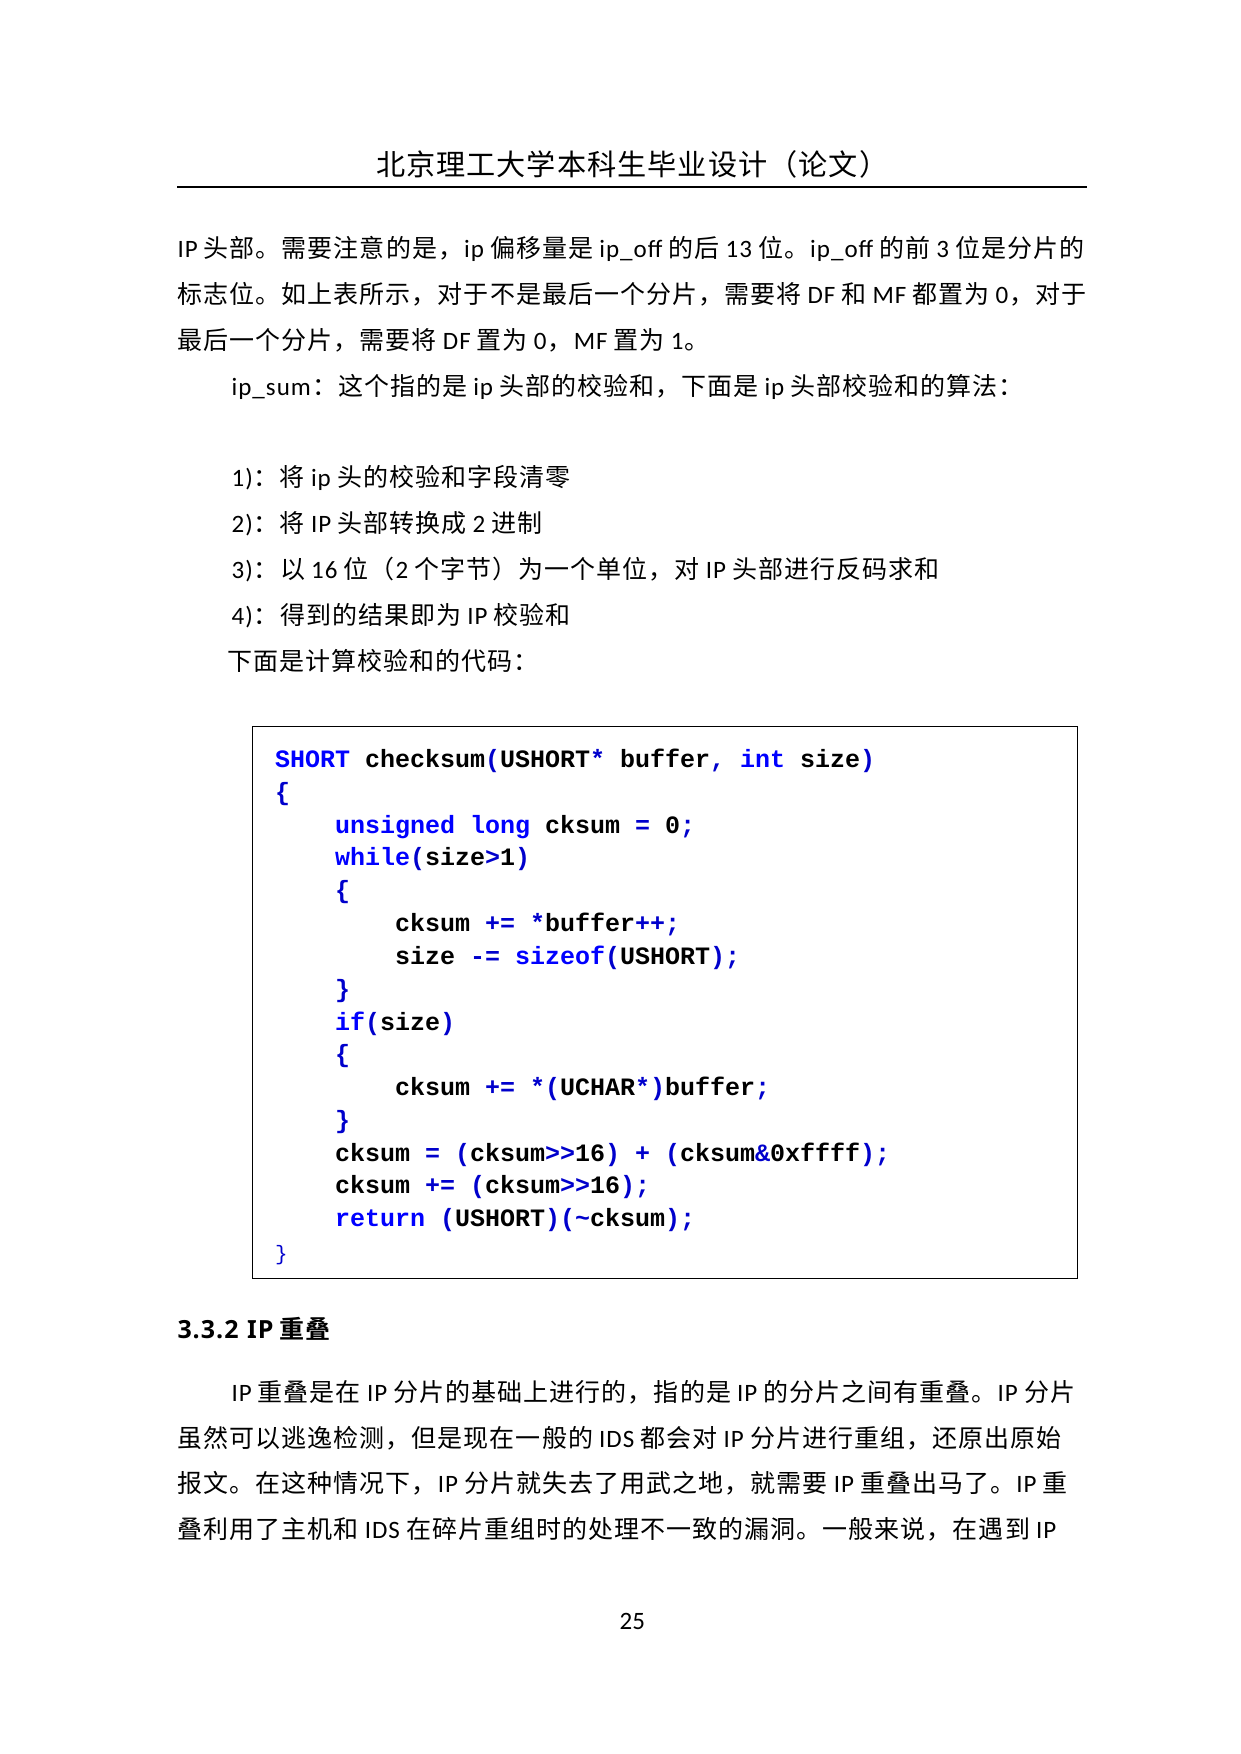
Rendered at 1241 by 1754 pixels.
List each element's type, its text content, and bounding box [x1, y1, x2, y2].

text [177, 221, 1087, 358]
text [177, 1364, 1087, 1548]
text 3)：以16位（2个字节）为一个单位，对IP头部进行反码求和 [177, 542, 1087, 588]
text 2)：将IP头部转换成2进制 [177, 496, 1087, 542]
text 4)：得到的结果即为IP校验和 [177, 588, 1087, 633]
text 1)：将ip头的校验和字段清零 [177, 450, 1087, 496]
text 下面是计算校验和的代码： [177, 633, 1087, 679]
subtitle 3.3.2 IP重叠 [177, 679, 1087, 1352]
text ip_sum：这个指的是ip头部的校验和，下面是ip头部校验和的算法： [177, 358, 1087, 404]
